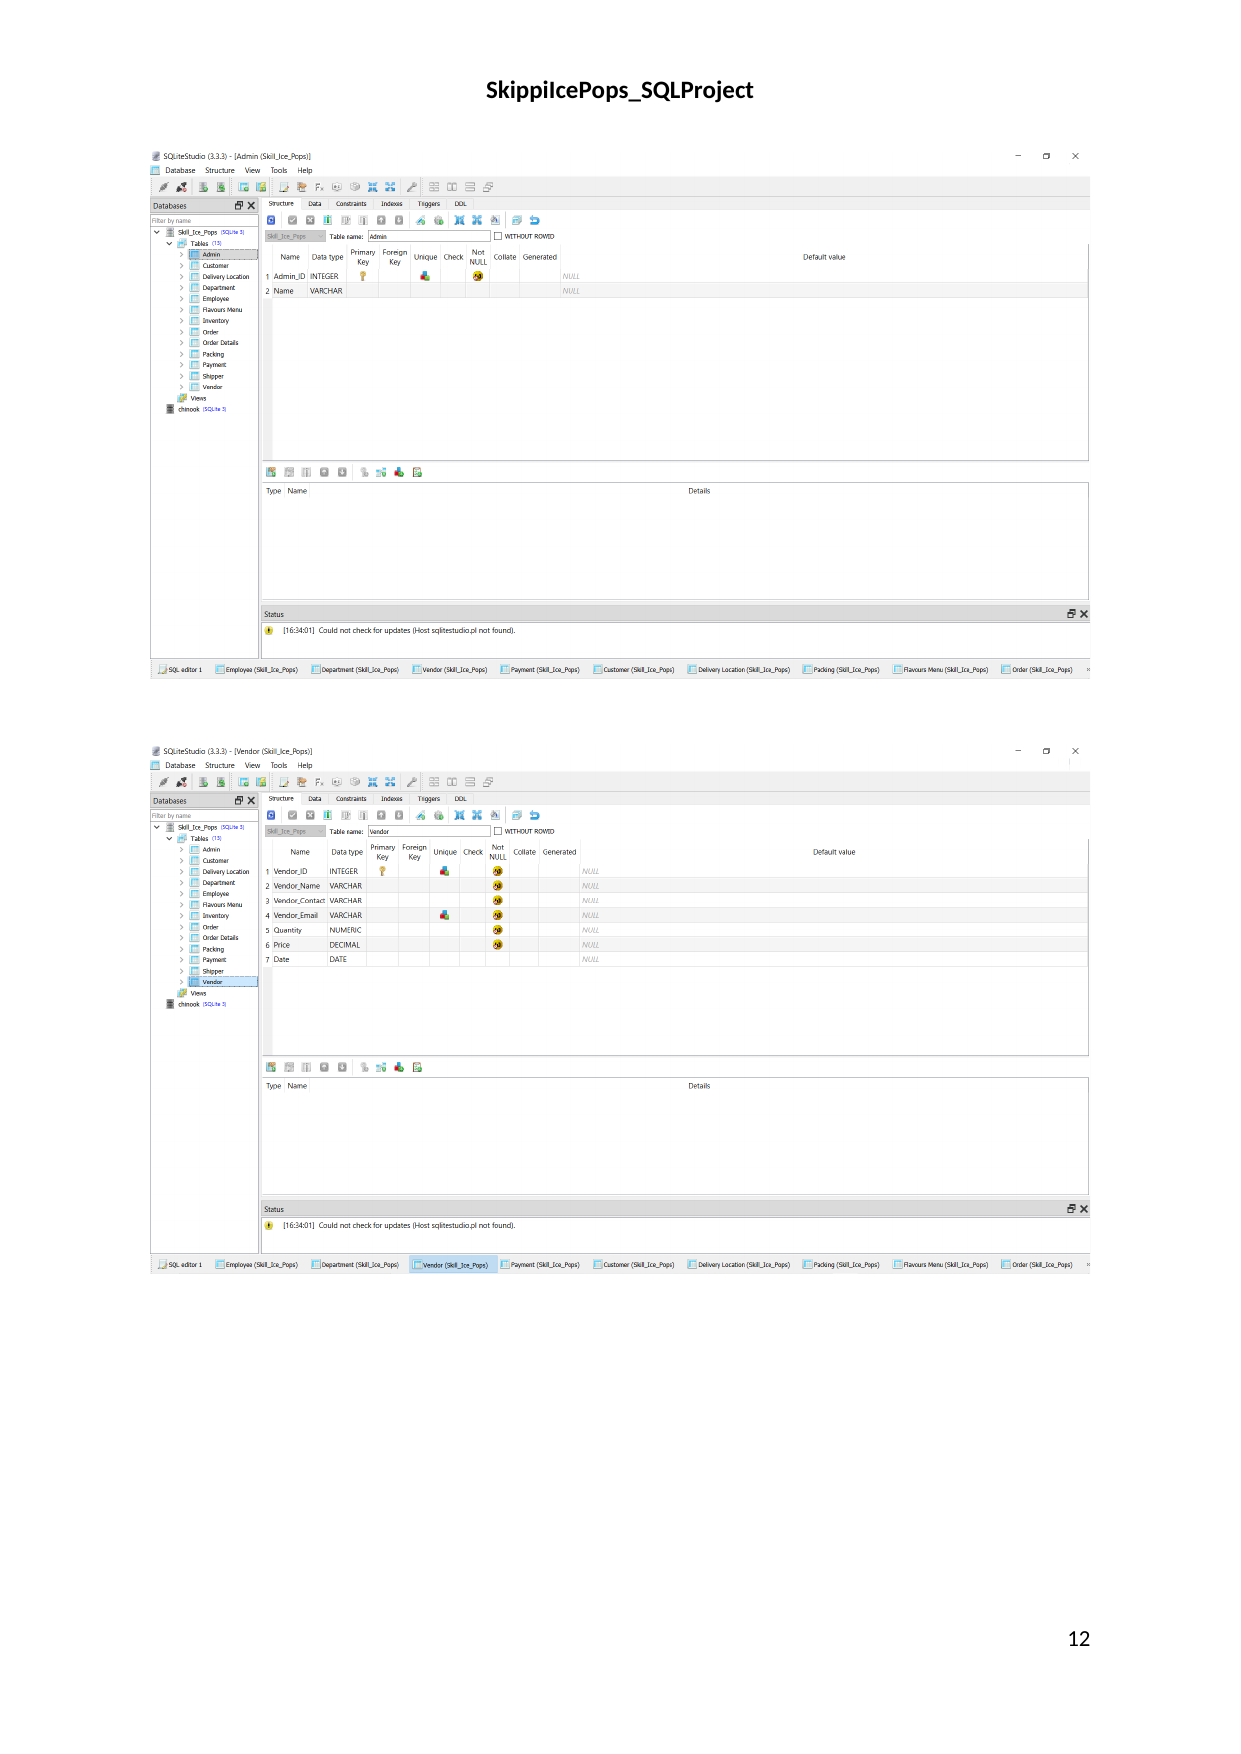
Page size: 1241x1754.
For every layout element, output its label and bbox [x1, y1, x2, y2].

picture [150, 744, 1091, 1274]
picture [150, 150, 1091, 679]
